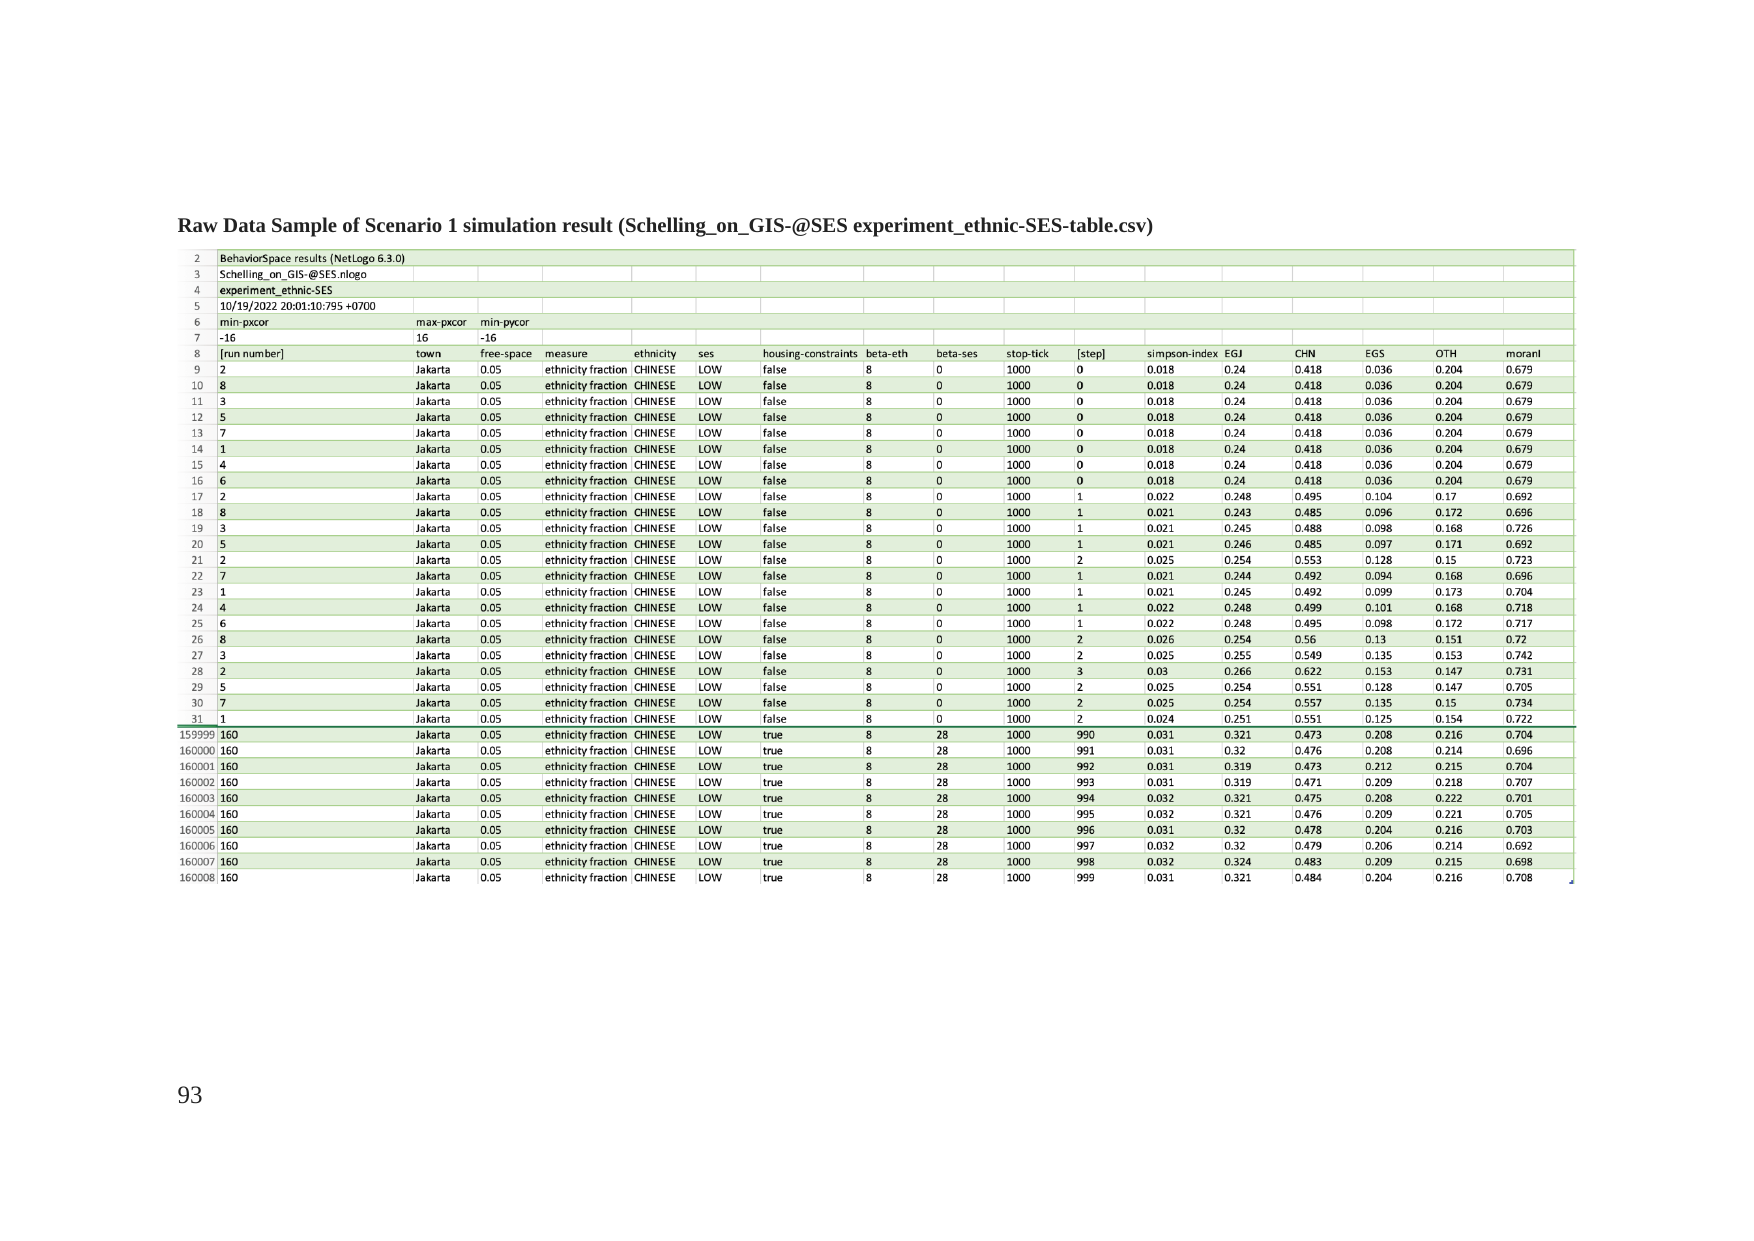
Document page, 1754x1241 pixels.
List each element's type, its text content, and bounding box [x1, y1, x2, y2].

picture [177, 249, 1577, 884]
text Raw Data Sample of Scenario 1 simulation result (Schelling_on_GIS-@SES experiment_ethnic-SES-table.csv) [177, 213, 1577, 237]
